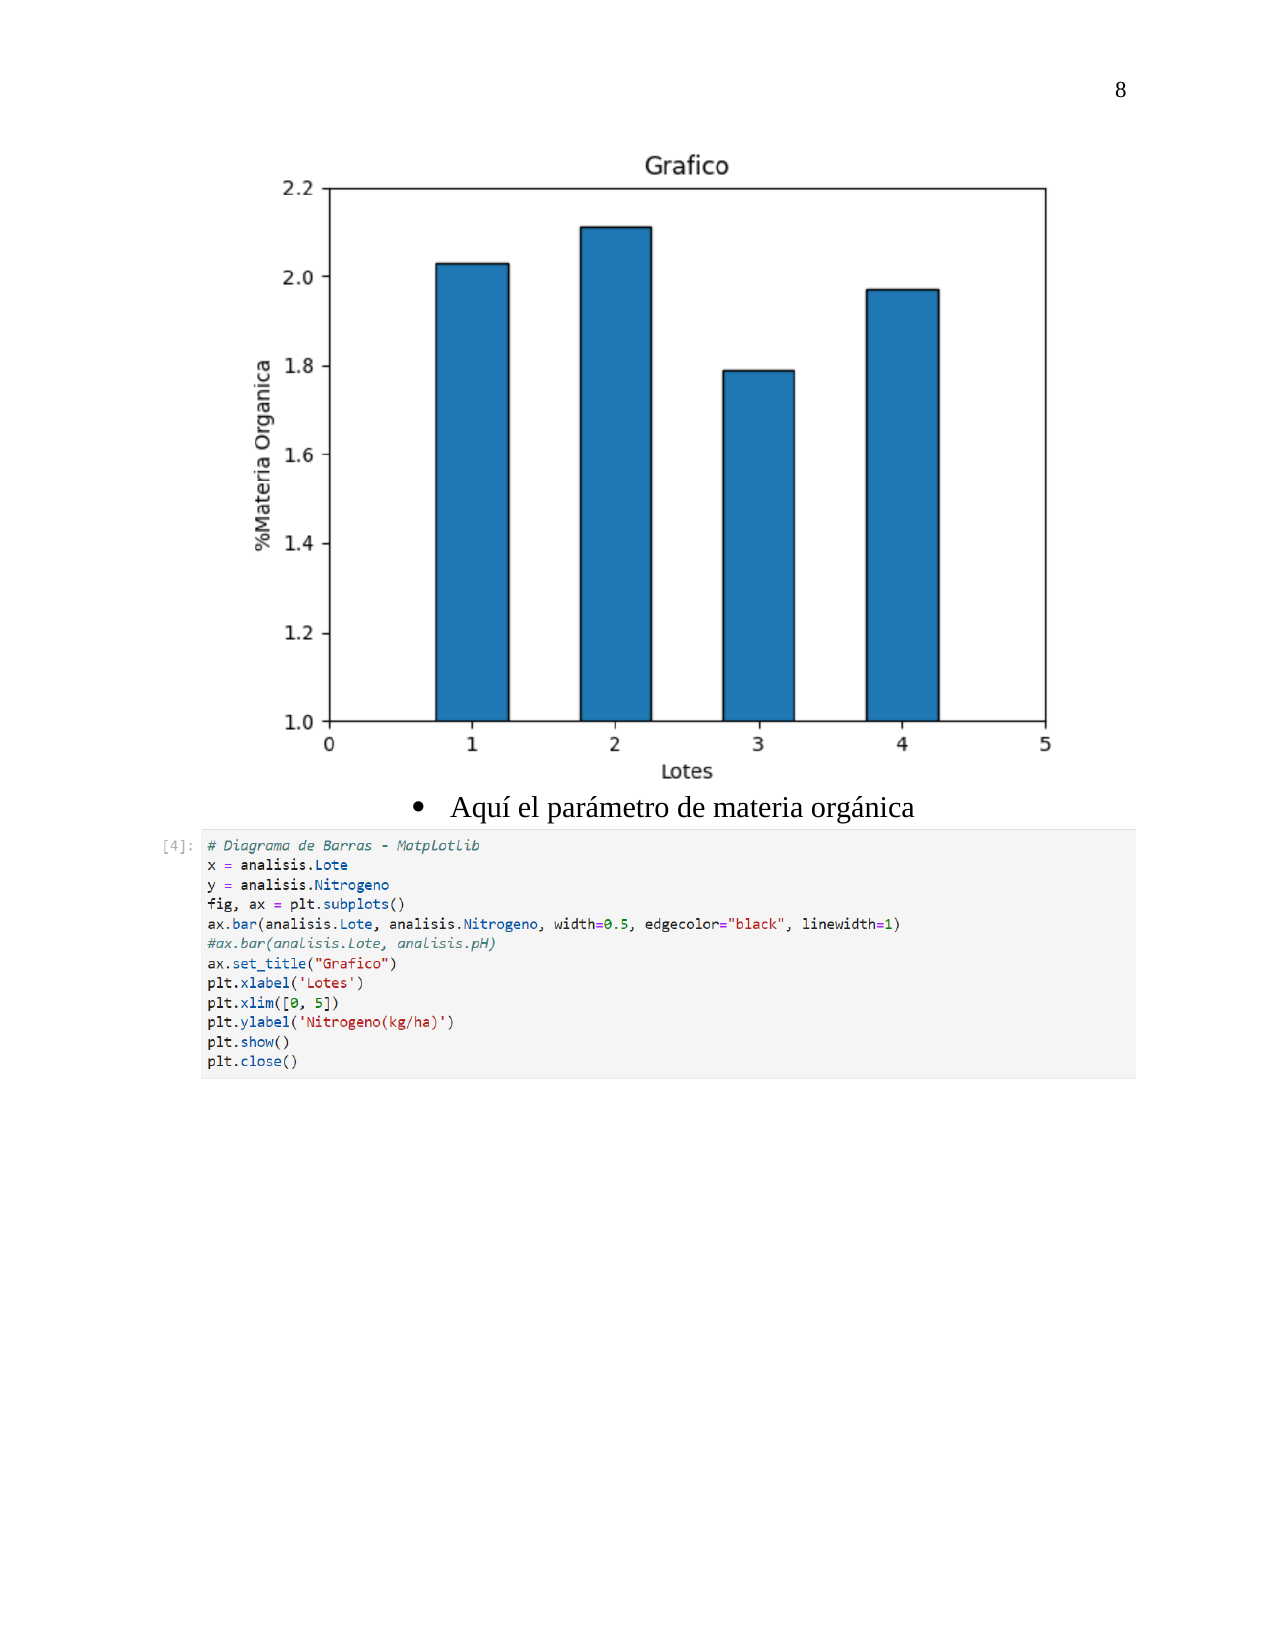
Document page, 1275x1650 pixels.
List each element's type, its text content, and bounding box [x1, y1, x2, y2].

picture [235, 150, 1055, 789]
list Aquí el parámetro de materia orgánica [188, 789, 1139, 824]
picture [153, 824, 1136, 1097]
